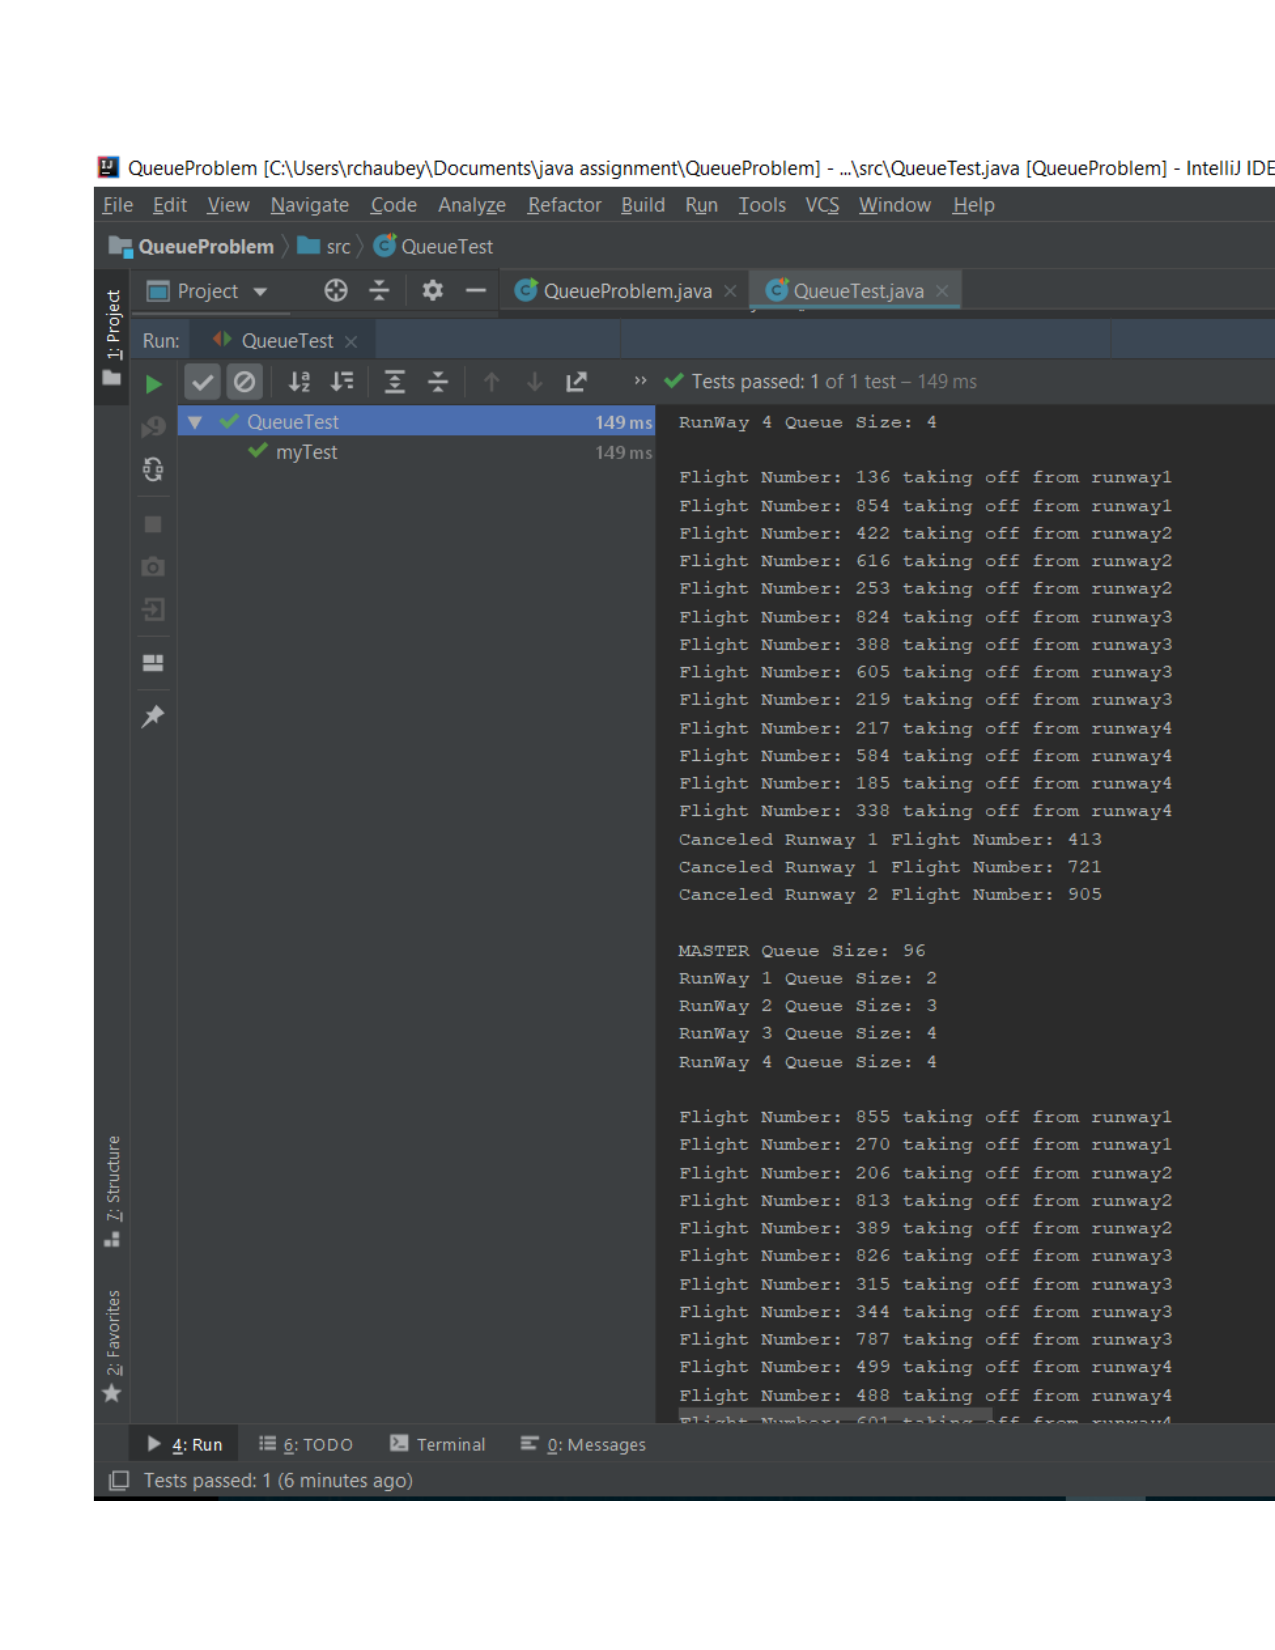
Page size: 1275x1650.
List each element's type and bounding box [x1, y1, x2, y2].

picture [93, 150, 1275, 1501]
